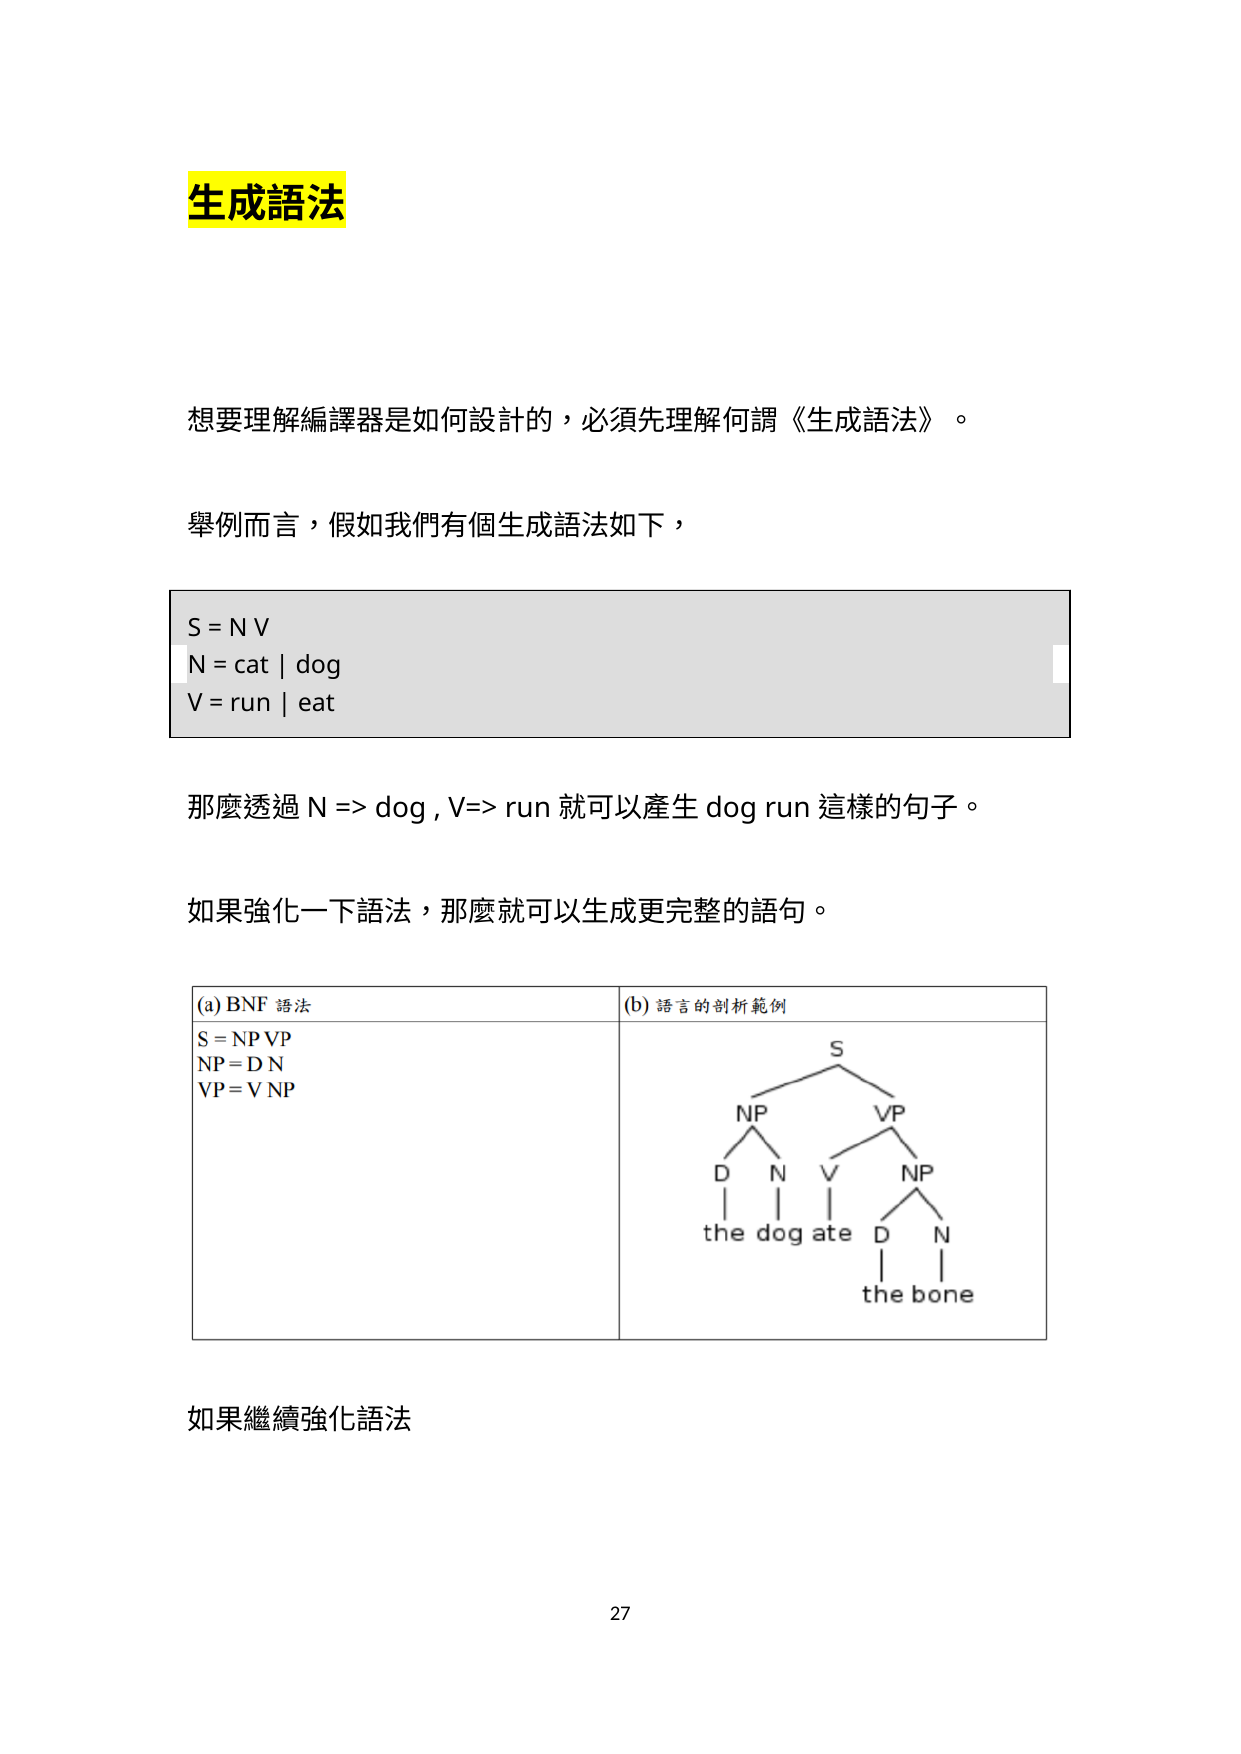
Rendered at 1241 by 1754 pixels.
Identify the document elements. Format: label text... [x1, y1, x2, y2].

text 如果強化一下語法，那麼就可以生成更完整的語句。 [187, 872, 1053, 947]
text 那麼透過 N => dog , V=> run 就可以產生 dog run 這樣的句子。 [187, 768, 1053, 843]
text N = cat | dog [187, 645, 1053, 664]
picture [187, 981, 1053, 1346]
text V = run | eat [171, 664, 1069, 737]
text S = N V [171, 591, 1069, 645]
text 舉例而言，假如我們有個生成語法如下， [187, 485, 1053, 560]
subtitle 生成語法 [187, 162, 1053, 237]
text 想要理解編譯器是如何設計的，必須先理解何謂《生成語法》。 [187, 381, 1053, 456]
text 如果繼續強化語法 [187, 1380, 1053, 1455]
